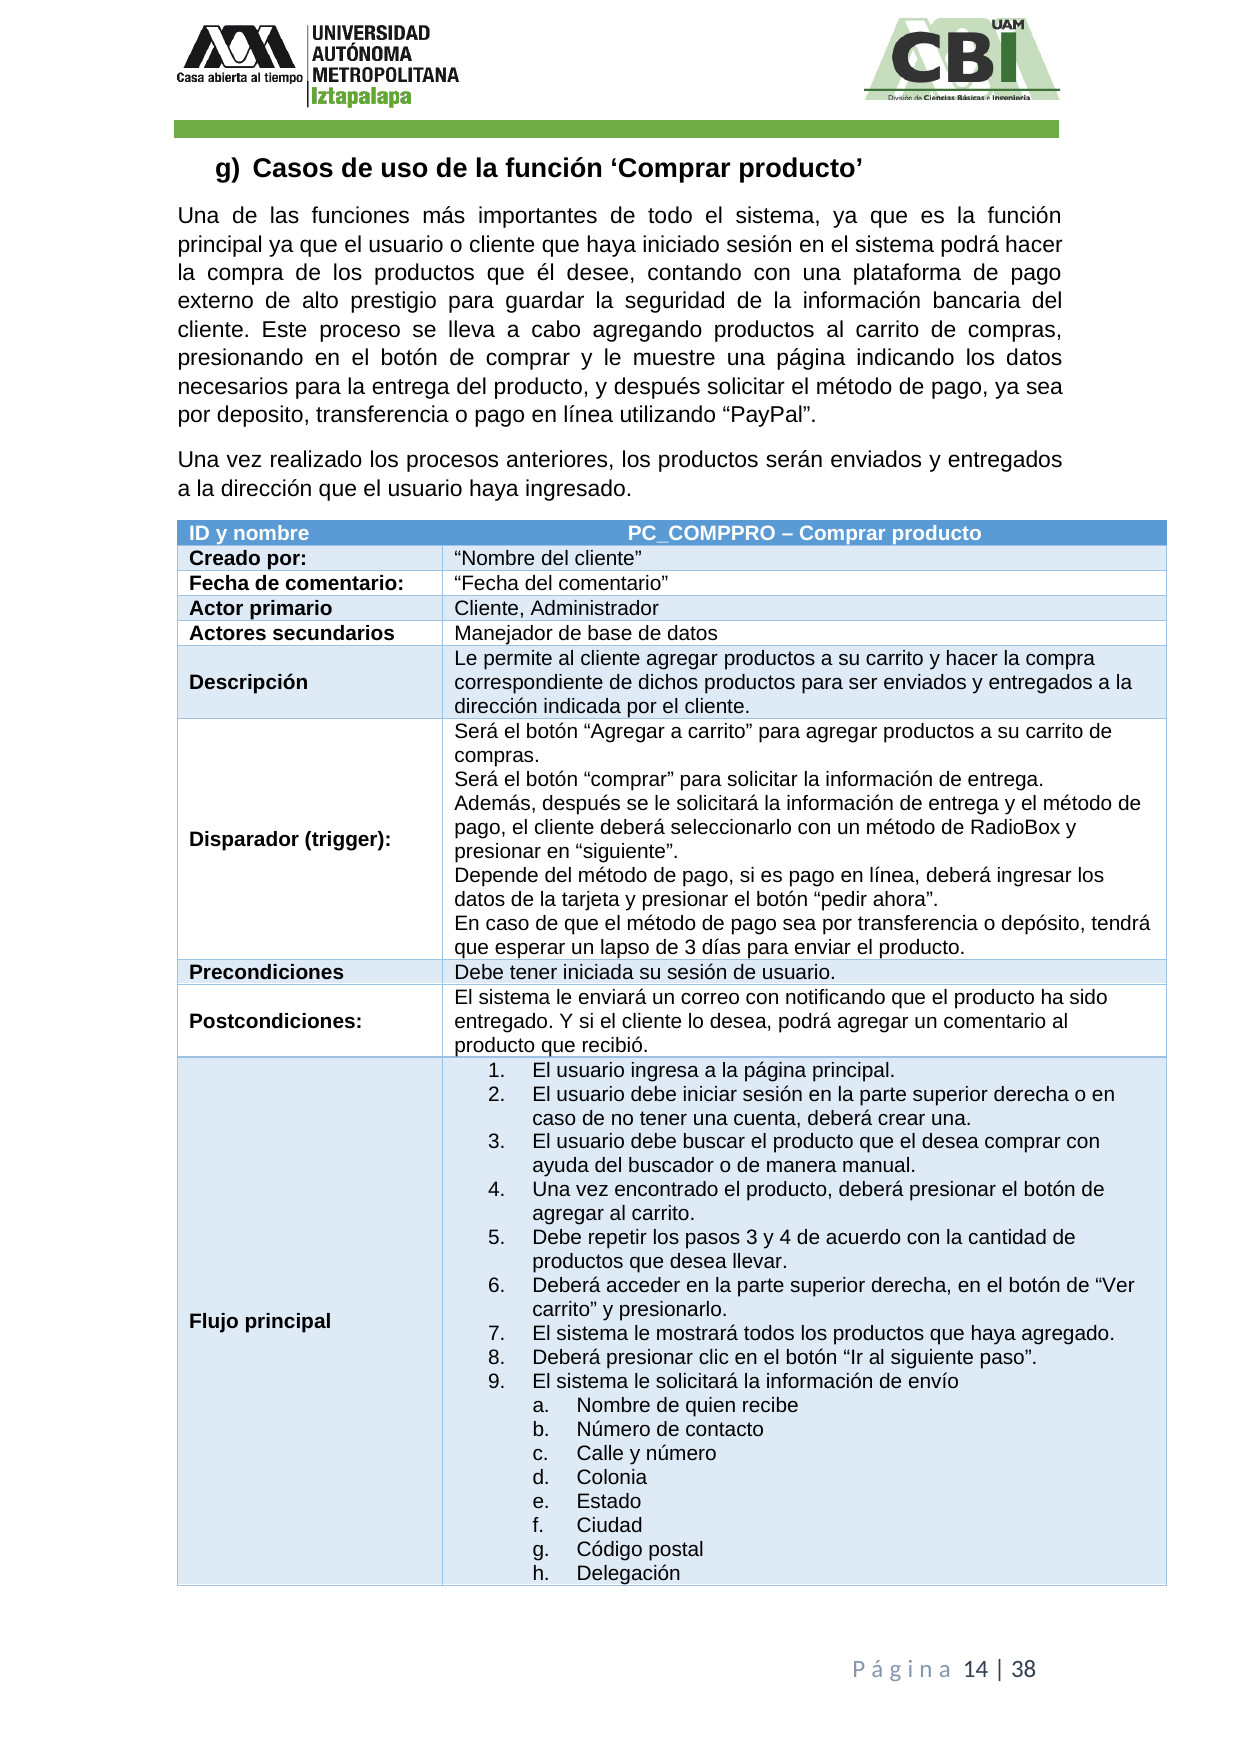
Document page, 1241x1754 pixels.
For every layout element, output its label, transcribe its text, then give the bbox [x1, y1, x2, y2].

subtitle Casos de uso de la función ‘Comprar producto’ [215, 152, 1063, 183]
table_cell Será el botón “Agregar a carrito” para agregar productos a su carrito de compras. Será el botón “comprar” para solicitar la información de entrega. Además, después se le solicitará la información de entrega y el método de pago, el cliente deberá seleccionarlo con un método de RadioBox y presionar en “siguiente”. Depende del método de pago, si es pago en línea, deberá ingresar los datos de la tarjeta y presionar el botón “pedir ahora”. En caso de que el método de pago sea por transferencia o depósito, tendrá que esperar un lapso de 3 días para enviar el producto. [443, 719, 1166, 958]
table_cell Manejador de base de datos [443, 621, 1166, 645]
table_header PC_COMPPRO – Comprar producto [443, 521, 1166, 545]
picture [863, 18, 1060, 100]
table_cell El usuario ingresa a la página principal. El usuario debe iniciar sesión en la parte superior derecha o en caso de no tener una cuenta, deberá crear una. El usuario debe buscar el producto que el desea comprar con ayuda del buscador o de manera manual. Una vez encontrado el producto, deberá presionar el botón de agregar al carrito. Debe repetir los pasos 3 y 4 de acuerdo con la cantidad de productos que desea llevar. Deberá acceder en la parte superior derecha, en el botón de “Ver carrito” y presionarlo. El sistema le mostrará todos los productos que haya agregado. Deberá presionar clic en el botón “Ir al siguiente paso”. El sistema le solicitará la información de envío Nombre de quien recibe Número de contacto Calle y número Colonia Estado Ciudad Código postal Delegación [443, 1058, 1166, 1584]
table_cell Postcondiciones: [178, 985, 442, 1056]
table_cell Precondiciones [178, 960, 442, 983]
table_cell El sistema le enviará un correo con notificando que el producto ha sido entregado. Y si el cliente lo desea, podrá agregar un comentario al producto que recibió. [443, 985, 1166, 1056]
table_cell Flujo principal [178, 1058, 442, 1584]
text Una de las funciones más importantes de todo el sistema, ya que es la función principal ya que el usuario o cliente que haya iniciado sesión en el sistema podrá hacer la compra de los productos que él desee, contando con una plataforma de pago externo de alto prestigio para guardar la seguridad de la información bancaria del cliente. Este proceso se lleva a cabo agregando productos al carrito de compras, presionando en el botón de comprar y le muestre una página indicando los datos necesarios para la entrega del producto, y después solicitar el método de pago, ya sea por deposito, transferencia o pago en línea utilizando “PayPal”. [177, 202, 1063, 428]
table_cell “Nombre del cliente” [443, 546, 1166, 570]
table_cell Descripción [178, 646, 442, 718]
picture [177, 25, 459, 109]
text Una vez realizado los procesos anteriores, los productos serán enviados y entregados a la dirección que el usuario haya ingresado. [177, 446, 1063, 501]
table_cell Actores secundarios [178, 621, 442, 645]
table_header ID y nombre [178, 521, 442, 545]
table_cell Creado por: [178, 546, 442, 570]
table_cell “Fecha del comentario” [443, 571, 1166, 595]
table_cell Actor primario [178, 596, 442, 620]
table_cell Le permite al cliente agregar productos a su carrito y hacer la compra correspondiente de dichos productos para ser enviados y entregados a la dirección indicada por el cliente. [443, 646, 1166, 718]
table_cell Fecha de comentario: [178, 571, 442, 595]
table_cell Debe tener iniciada su sesión de usuario. [443, 960, 1166, 983]
table_cell Disparador (trigger): [178, 719, 442, 958]
table_cell Cliente, Administrador [443, 596, 1166, 620]
